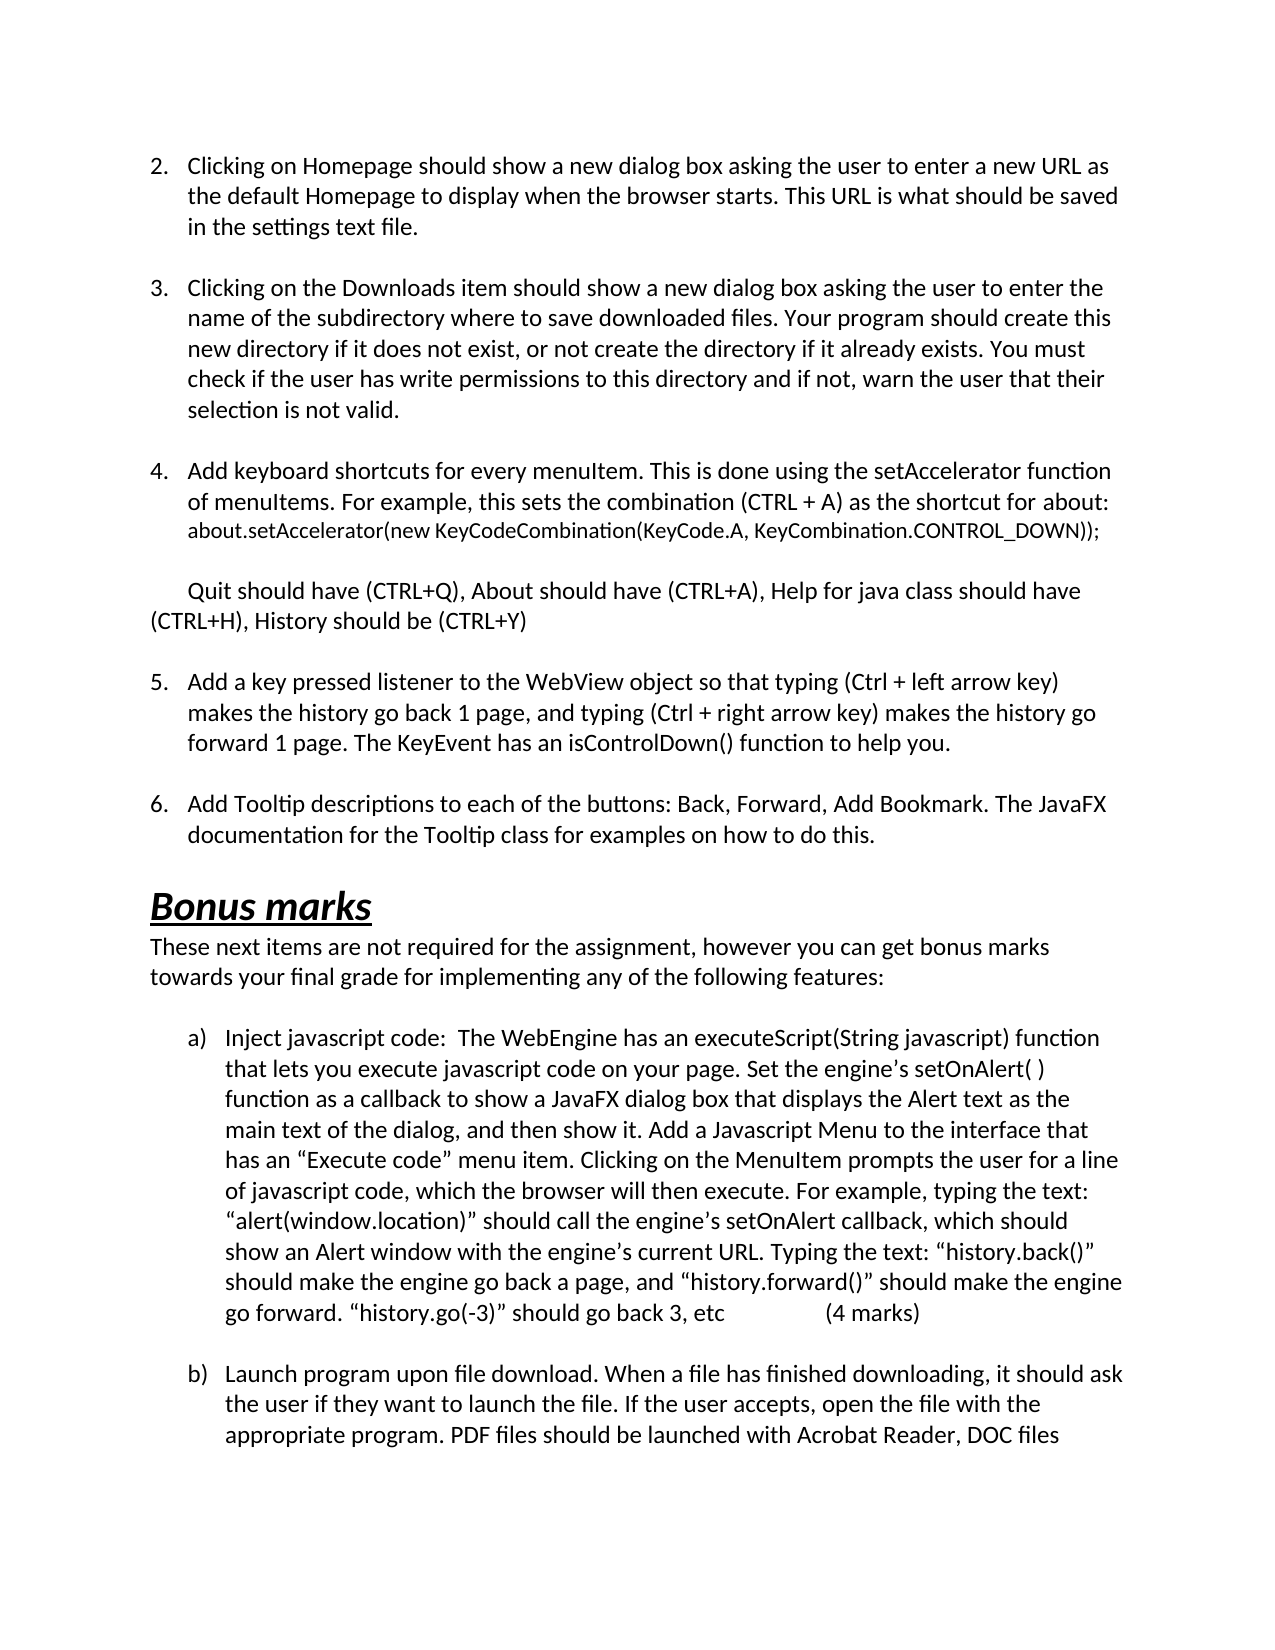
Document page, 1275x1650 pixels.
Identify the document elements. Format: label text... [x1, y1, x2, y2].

list Add keyboard shortcuts for every menuItem. This is done using the setAccelerator function of menuItems. For example, this sets the combination (CTRL + A) as the shortcut for about: [150, 455, 1125, 516]
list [187, 1358, 1125, 1450]
list Add Tooltip descriptions to each of the buttons: Back, Forward, Add Bookmark. The JavaFX documentation for the Tooltip class for examples on how to do this. [150, 788, 1125, 849]
text about.setAccelerator(new KeyCodeCombination(KeyCode.A, KeyCombination.CONTROL_DOWN)); [150, 516, 1125, 544]
list Inject javascript code: The WebEngine has an executeScript(String javascript) function that lets you execute javascript code on your page. Set the engine’s setOnAlert( ) function as a callback to show a JavaFX dialog box that displays the Alert text as the main text of the dialog, and then show it. Add a Javascript Menu to the interface that has an “Execute code” menu item. Clicking on the MenuItem prompts the user for a line of javascript code, which the browser will then execute. For example, typing the text: “alert(window.location)” should call the engine’s setOnAlert callback, which should show an Alert window with the engine’s current URL. Typing the text: “history.back()” should make the engine go back a page, and “history.forward()” should make the engine go forward. “history.go(-3)” should go back 3, etc (4 marks) [187, 1022, 1125, 1328]
text These next items are not required for the assignment, however you can get bonus marks towards your final grade for implementing any of the following features: [150, 931, 1125, 992]
list Add a key pressed listener to the WebView object so that typing (Ctrl + left arrow key) makes the history go back 1 page, and typing (Ctrl + right arrow key) makes the history go forward 1 page. The KeyEvent has an isControlDown() function to help you. [150, 666, 1125, 758]
text Bonus marks [150, 880, 1125, 931]
text Quit should have (CTRL+Q), About should have (CTRL+A), Help for java class should have (CTRL+H), History should be (CTRL+Y) [150, 575, 1125, 636]
list Clicking on the Downloads item should show a new dialog box asking the user to enter the name of the subdirectory where to save downloaded files. Your program should create this new directory if it does not exist, or not create the directory if it already exists. You must check if the user has write permissions to this directory and if not, warn the user that their selection is not valid. [150, 272, 1125, 425]
list Clicking on Homepage should show a new dialog box asking the user to enter a new URL as the default Homepage to display when the browser starts. This URL is what should be saved in the settings text file. [150, 150, 1125, 242]
